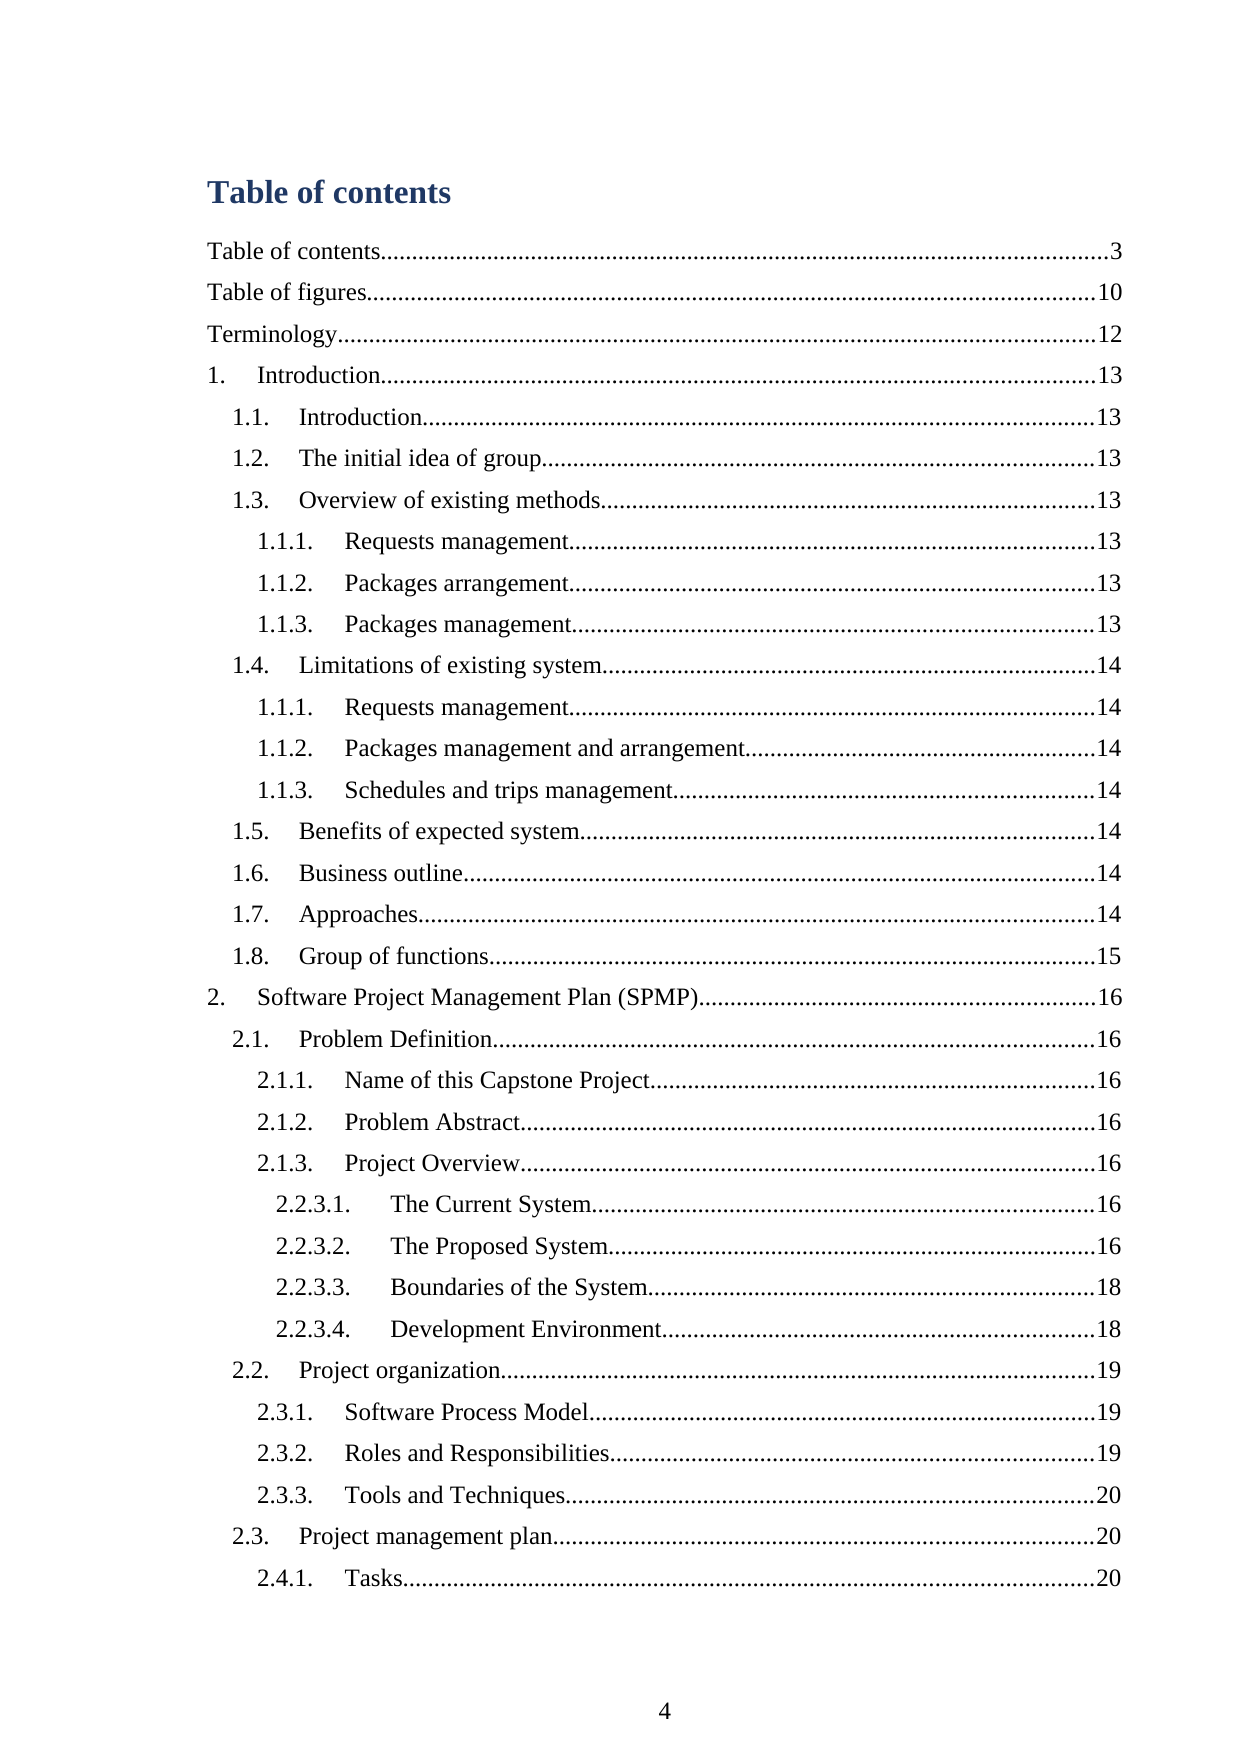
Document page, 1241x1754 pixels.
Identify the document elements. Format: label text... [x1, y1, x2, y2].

text 2.2.3.4. Development Environment 18 [276, 1314, 1122, 1343]
text 2.3. Project management plan 20 [232, 1521, 1122, 1550]
text 1.1.2. Packages management and arrangement 14 [257, 733, 1122, 762]
text 1.1.3. Packages management 13 [257, 609, 1122, 638]
text Terminology 12 [207, 319, 1122, 348]
text 1.2. The initial idea of group 13 [232, 443, 1122, 472]
text 1.5. Benefits of expected system 14 [232, 816, 1122, 845]
text 2.1.1. Name of this Capstone Project 16 [257, 1065, 1122, 1094]
text Table of figures 10 [207, 277, 1122, 306]
text 1.3. Overview of existing methods 13 [232, 485, 1122, 513]
text 2.2. Project organization 19 [232, 1355, 1122, 1384]
text 1.4. Limitations of existing system 14 [232, 651, 1122, 679]
text 1.1.1. Requests management 14 [257, 692, 1122, 721]
text 2.2.3.3. Boundaries of the System 18 [276, 1272, 1122, 1301]
text Table of contents 3 [207, 236, 1122, 265]
text 1.6. Business outline 14 [232, 858, 1122, 887]
subtitle Table of contents [207, 173, 1122, 211]
text 1.1.2. Packages arrangement 13 [257, 568, 1122, 596]
text 1. Introduction 13 [207, 360, 1122, 389]
text 2.2.3.2. The Proposed System 16 [276, 1231, 1122, 1260]
text 2.4.1. Tasks 20 [257, 1563, 1122, 1591]
text 2.1. Problem Definition 16 [232, 1024, 1122, 1052]
text 1.1. Introduction 13 [232, 402, 1122, 431]
text 1.8. Group of functions 15 [232, 941, 1122, 969]
text 2.1.3. Project Overview 16 [257, 1148, 1122, 1177]
text 1.1.1. Requests management 13 [257, 526, 1122, 555]
text 2.1.2. Problem Abstract 16 [257, 1107, 1122, 1135]
text 1.1.3. Schedules and trips management 14 [257, 775, 1122, 804]
text 2.3.1. Software Process Model 19 [257, 1397, 1122, 1426]
text 2. Software Project Management Plan (SPMP) 16 [207, 982, 1122, 1011]
text 1.7. Approaches 14 [232, 899, 1122, 928]
text 2.3.3. Tools and Techniques 20 [257, 1480, 1122, 1508]
text 2.2.3.1. The Current System 16 [276, 1189, 1122, 1218]
text 2.3.2. Roles and Responsibilities 19 [257, 1438, 1122, 1467]
